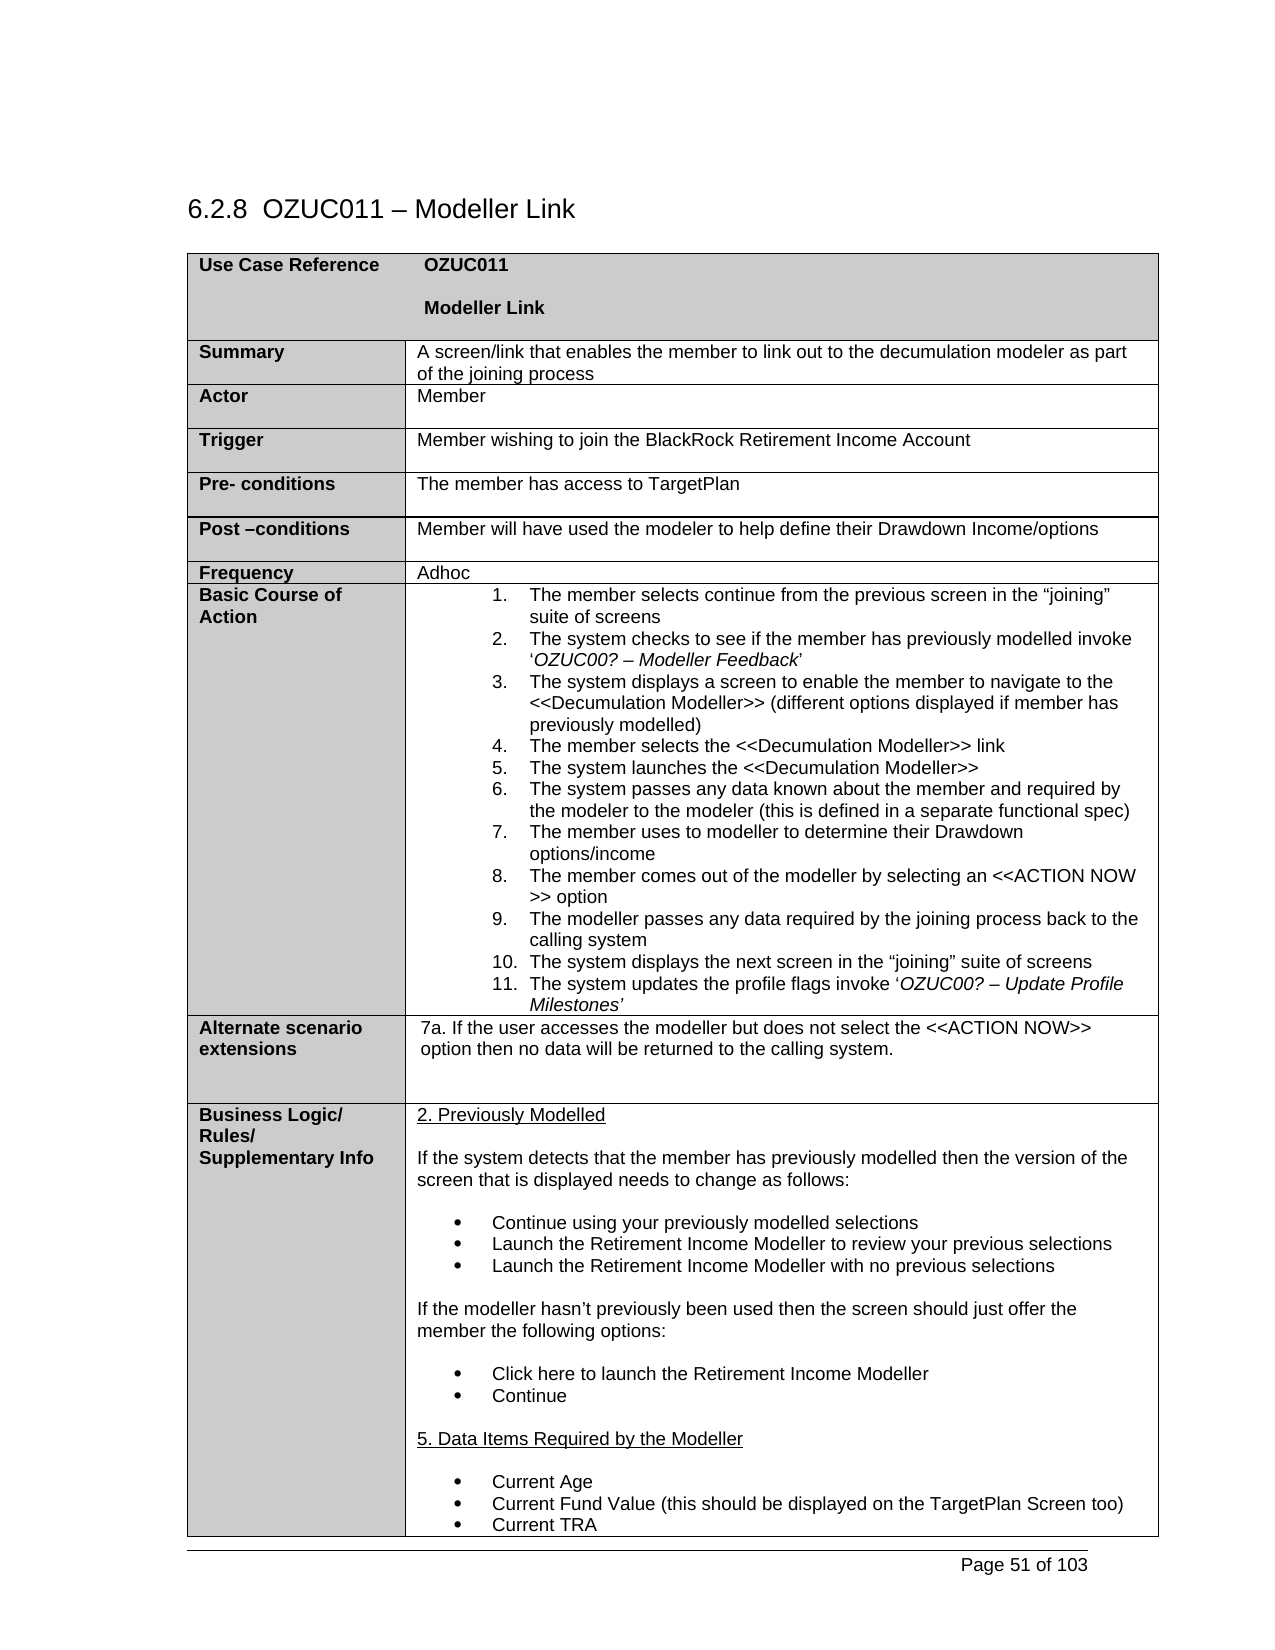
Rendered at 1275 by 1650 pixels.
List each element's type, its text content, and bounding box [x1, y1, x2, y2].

table_cell 7a. If the user accesses the modeller but does not select the <<ACTION NOW>> option then no data will be returned to the calling system. [406, 1016, 1158, 1103]
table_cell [406, 1104, 1158, 1536]
table_cell Member wishing to join the BlackRock Retirement Income Account [406, 429, 1158, 472]
table_header Use Case Reference OZUC011 Modeller Link [188, 254, 1158, 340]
table_cell Actor [188, 385, 405, 428]
table_cell Member will have used the modeler to help define their Drawdown Income/options [406, 518, 1158, 561]
table_cell Summary [188, 341, 405, 384]
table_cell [188, 1104, 405, 1536]
table_cell Basic Course of Action [188, 584, 405, 1015]
table_cell Member [406, 385, 1158, 428]
table_cell The member has access to TargetPlan [406, 473, 1158, 516]
table_cell Post –conditions [188, 518, 405, 561]
table_cell Pre- conditions [188, 473, 405, 516]
table_cell Frequency [188, 562, 405, 583]
table_cell A screen/link that enables the member to link out to the decumulation modeler as part of the joining process [406, 341, 1158, 384]
subtitle OZUC011 – Modeller Link [187, 193, 1088, 224]
table_cell Adhoc [406, 562, 1158, 583]
table_cell Trigger [188, 429, 405, 472]
table_cell The member selects continue from the previous screen in the “joining” suite of screens The system checks to see if the member has previously modelled invoke ‘OZUC00? – Modeller Feedback’ The system displays a screen to enable the member to navigate to the <<Decumulation Modeller>> (different options displayed if member has previously modelled) The member selects the <<Decumulation Modeller>> link The system launches the <<Decumulation Modeller>> The system passes any data known about the member and required by the modeler to the modeler (this is defined in a separate functional spec) The member uses to modeller to determine their Drawdown options/income The member comes out of the modeller by selecting an <<ACTION NOW >> option The modeller passes any data required by the joining process back to the calling system The system displays the next screen in the “joining” suite of screens The system updates the profile flags invoke ‘OZUC00? – Update Profile Milestones’ [406, 584, 1158, 1015]
table_cell Alternate scenario extensions [188, 1016, 405, 1103]
